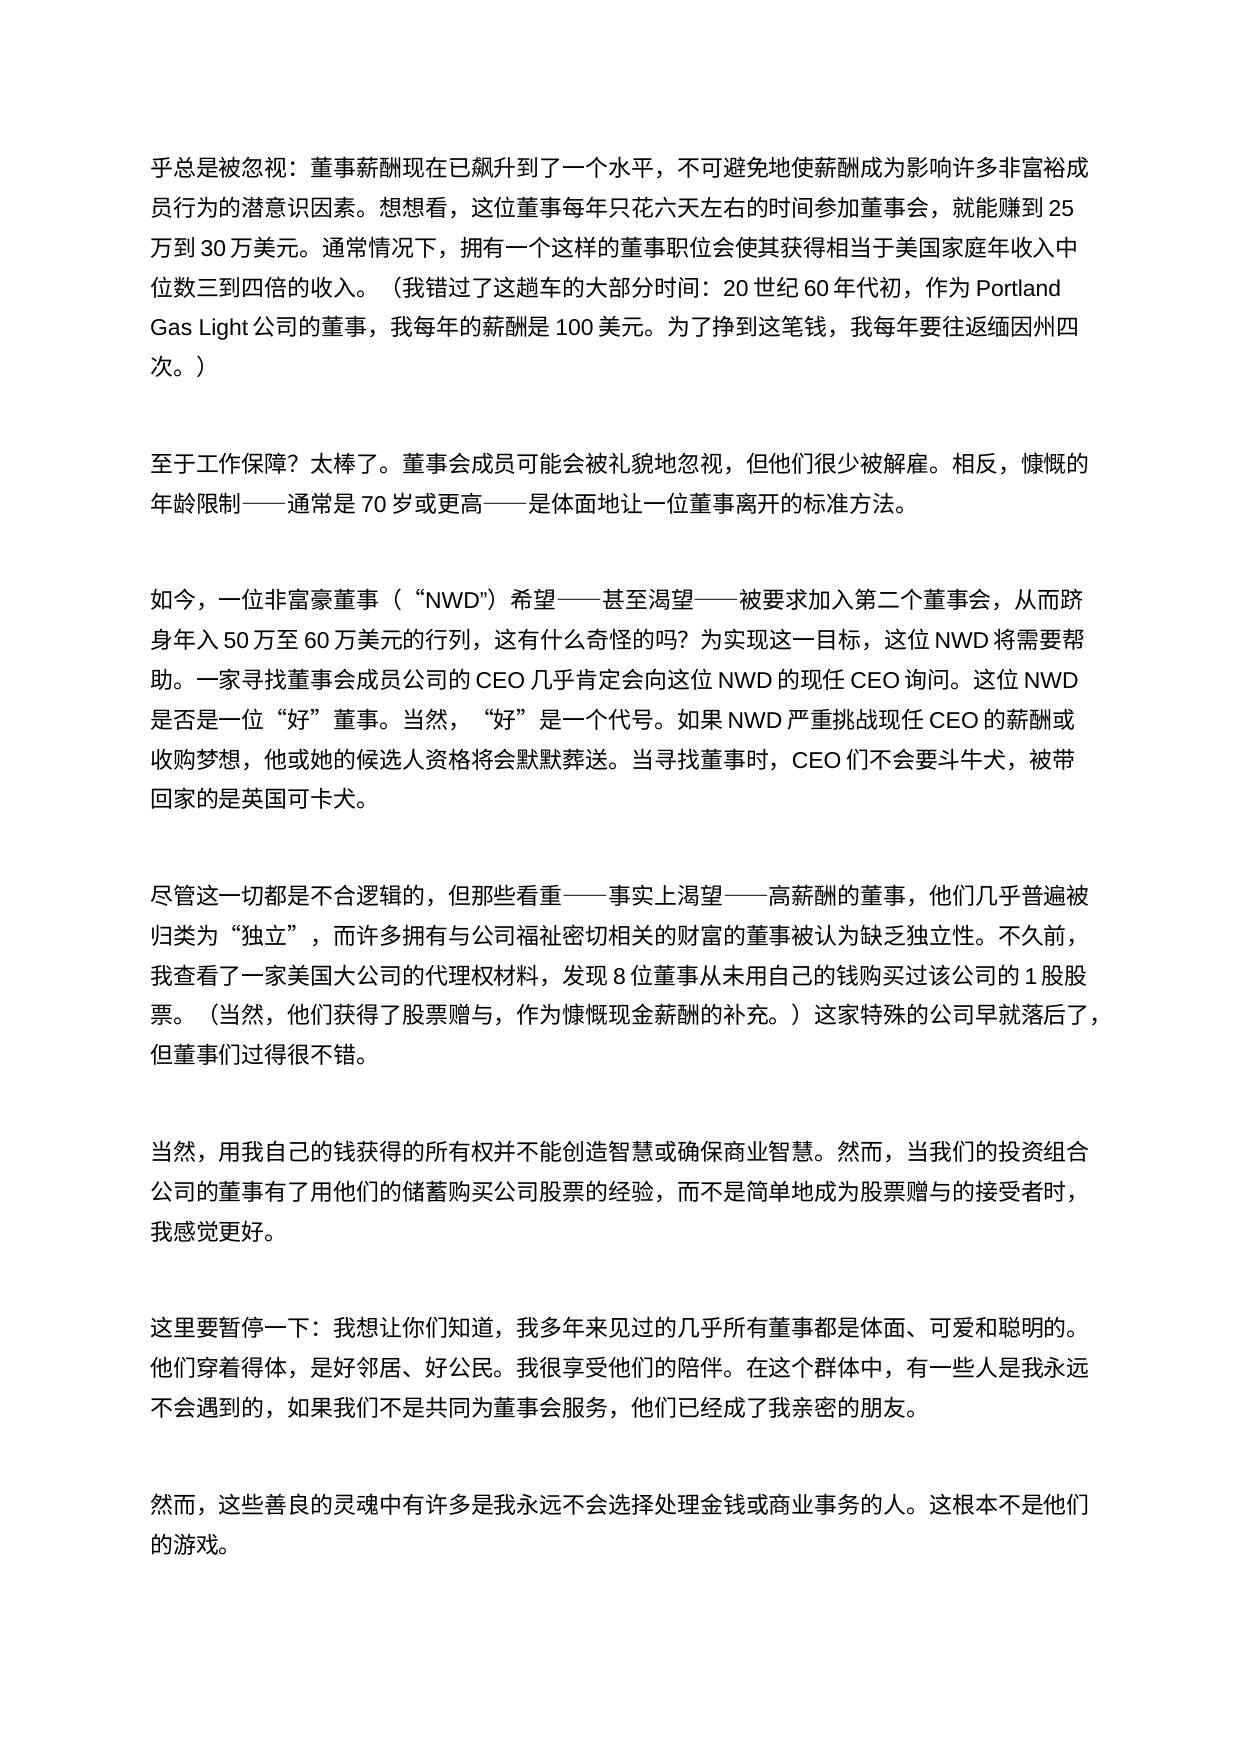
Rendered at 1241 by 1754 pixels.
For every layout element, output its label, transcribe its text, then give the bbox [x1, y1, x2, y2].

text 如今，一位非富豪董事（“NWD”）希望——甚至渴望——被要求加入第二个董事会，从而跻身年入50万至60万美元的行列，这有什么奇怪的吗？为实现这一目标，这位NWD将需要帮助。一家寻找董事会成员公司的CEO几乎肯定会向这位NWD的现任CEO询问。这位NWD是否是一位“好”董事。当然，“好”是一个代号。如果NWD严重挑战现任CEO的薪酬或收购梦想，他或她的候选人资格将会默默葬送。当寻找董事时，CEO们不会要斗牛犬，被带回家的是英国可卡犬。 [150, 582, 1090, 814]
text 这里要暂停一下：我想让你们知道，我多年来见过的几乎所有董事都是体面、可爱和聪明的。他们穿着得体，是好邻居、好公民。我很享受他们的陪伴。在这个群体中，有一些人是我永远不会遇到的，如果我们不是共同为董事会服务，他们已经成了我亲密的朋友。 [150, 1310, 1090, 1423]
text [150, 150, 1090, 382]
text 当然，用我自己的钱获得的所有权并不能创造智慧或确保商业智慧。然而，当我们的投资组合公司的董事有了用他们的储蓄购买公司股票的经验，而不是简单地成为股票赠与的接受者时，我感觉更好。 [150, 1134, 1090, 1247]
text 至于工作保障？太棒了。董事会成员可能会被礼貌地忽视，但他们很少被解雇。相反，慷慨的年龄限制——通常是70岁或更高——是体面地让一位董事离开的标准方法。 [150, 446, 1090, 519]
text 尽管这一切都是不合逻辑的，但那些看重——事实上渴望——高薪酬的董事，他们几乎普遍被归类为“独立”，而许多拥有与公司福祉密切相关的财富的董事被认为缺乏独立性。不久前，我查看了一家美国大公司的代理权材料，发现8位董事从未用自己的钱购买过该公司的1股股票。（当然，他们获得了股票赠与，作为慷慨现金薪酬的补充。）这家特殊的公司早就落后了，但董事们过得很不错。 [150, 878, 1090, 1070]
text 然而，这些善良的灵魂中有许多是我永远不会选择处理金钱或商业事务的人。这根本不是他们的游戏。 [150, 1487, 1090, 1560]
